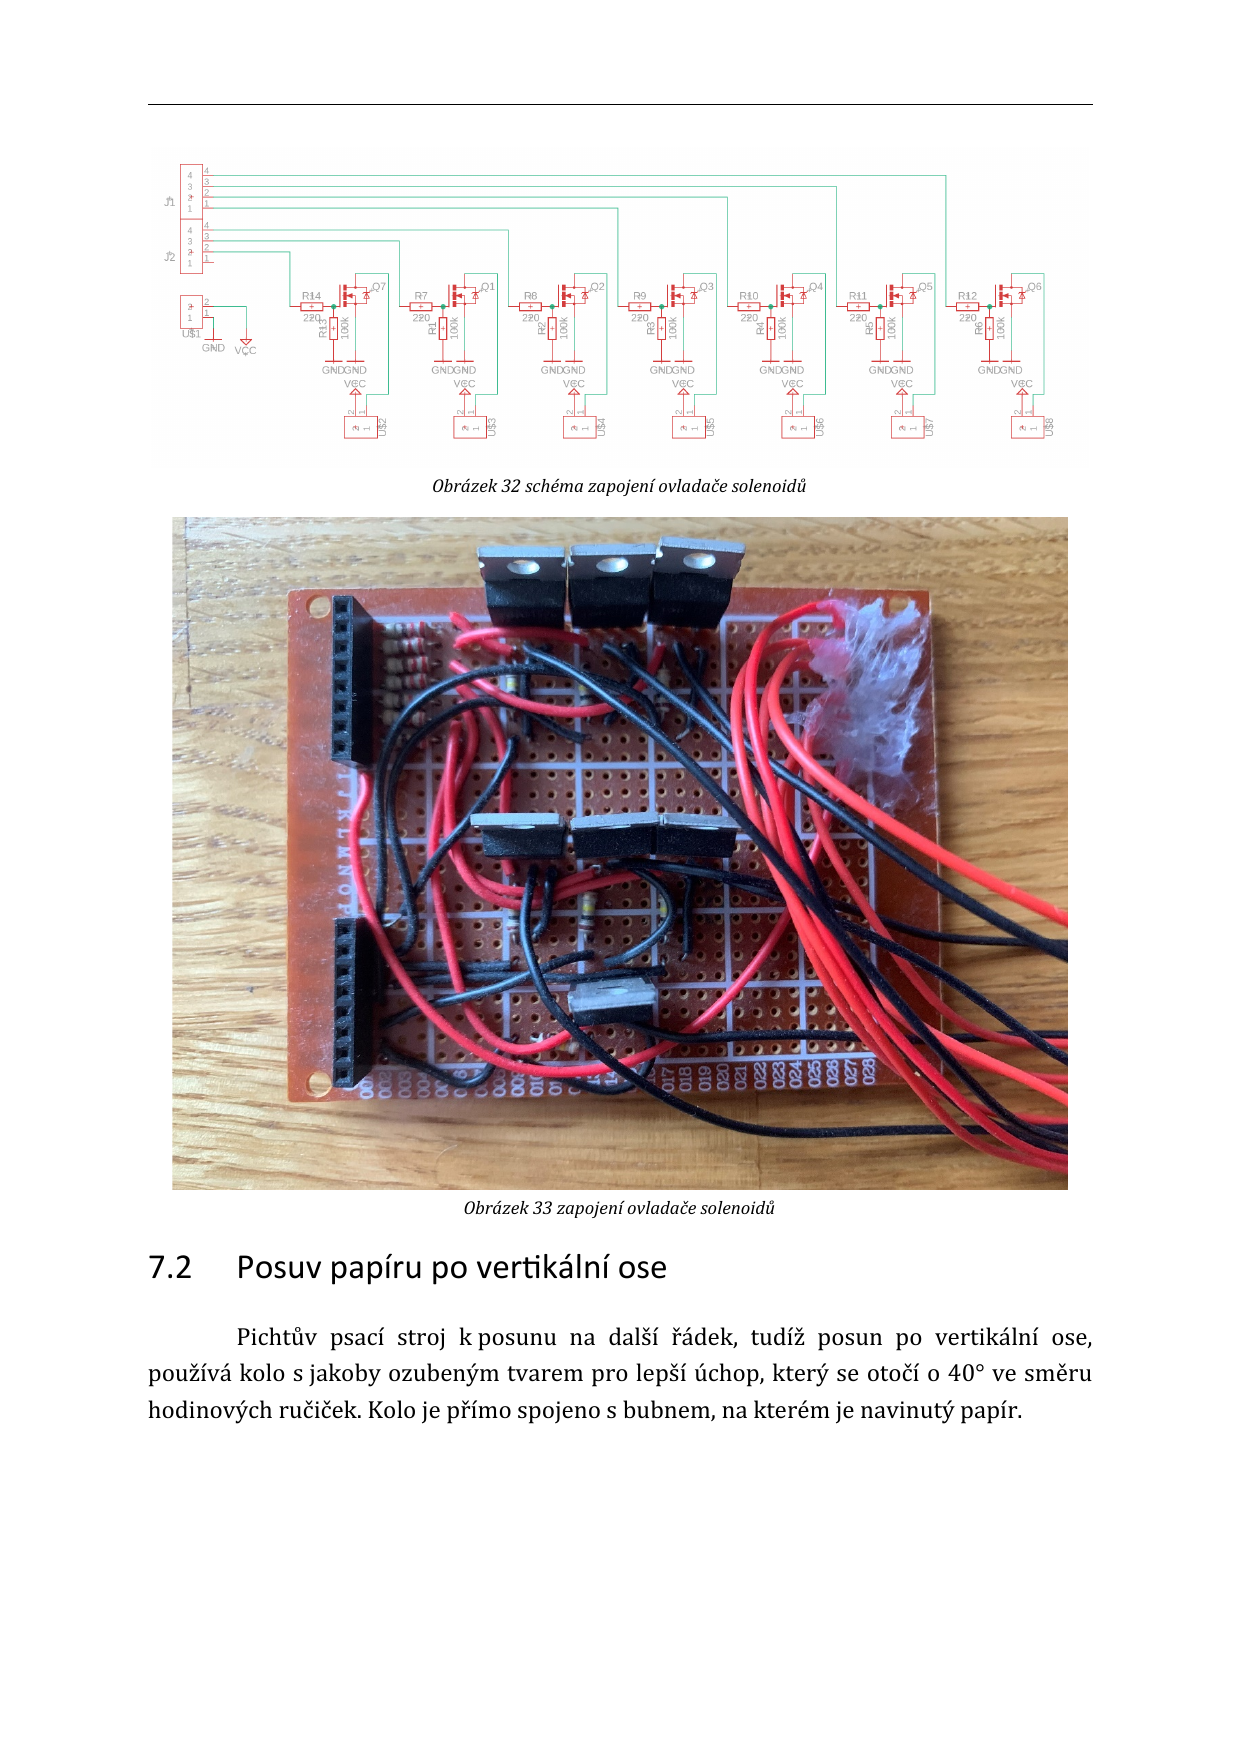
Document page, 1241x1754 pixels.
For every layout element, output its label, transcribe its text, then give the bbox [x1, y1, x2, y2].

subtitle Posuv papíru po vertikální ose [148, 1244, 1093, 1287]
picture [151, 147, 1089, 468]
picture [172, 517, 1068, 1190]
text Pichtův psací stroj k posunu na další řádek, tudíž posun po vertikální ose, používá kolo s jakoby ozubeným tvarem pro lepší úchop, který se otočí o 40° ve směru hodinových ručiček. Kolo je přímo spojeno s bubnem, na kterém je navinutý papír. [148, 1321, 1093, 1423]
